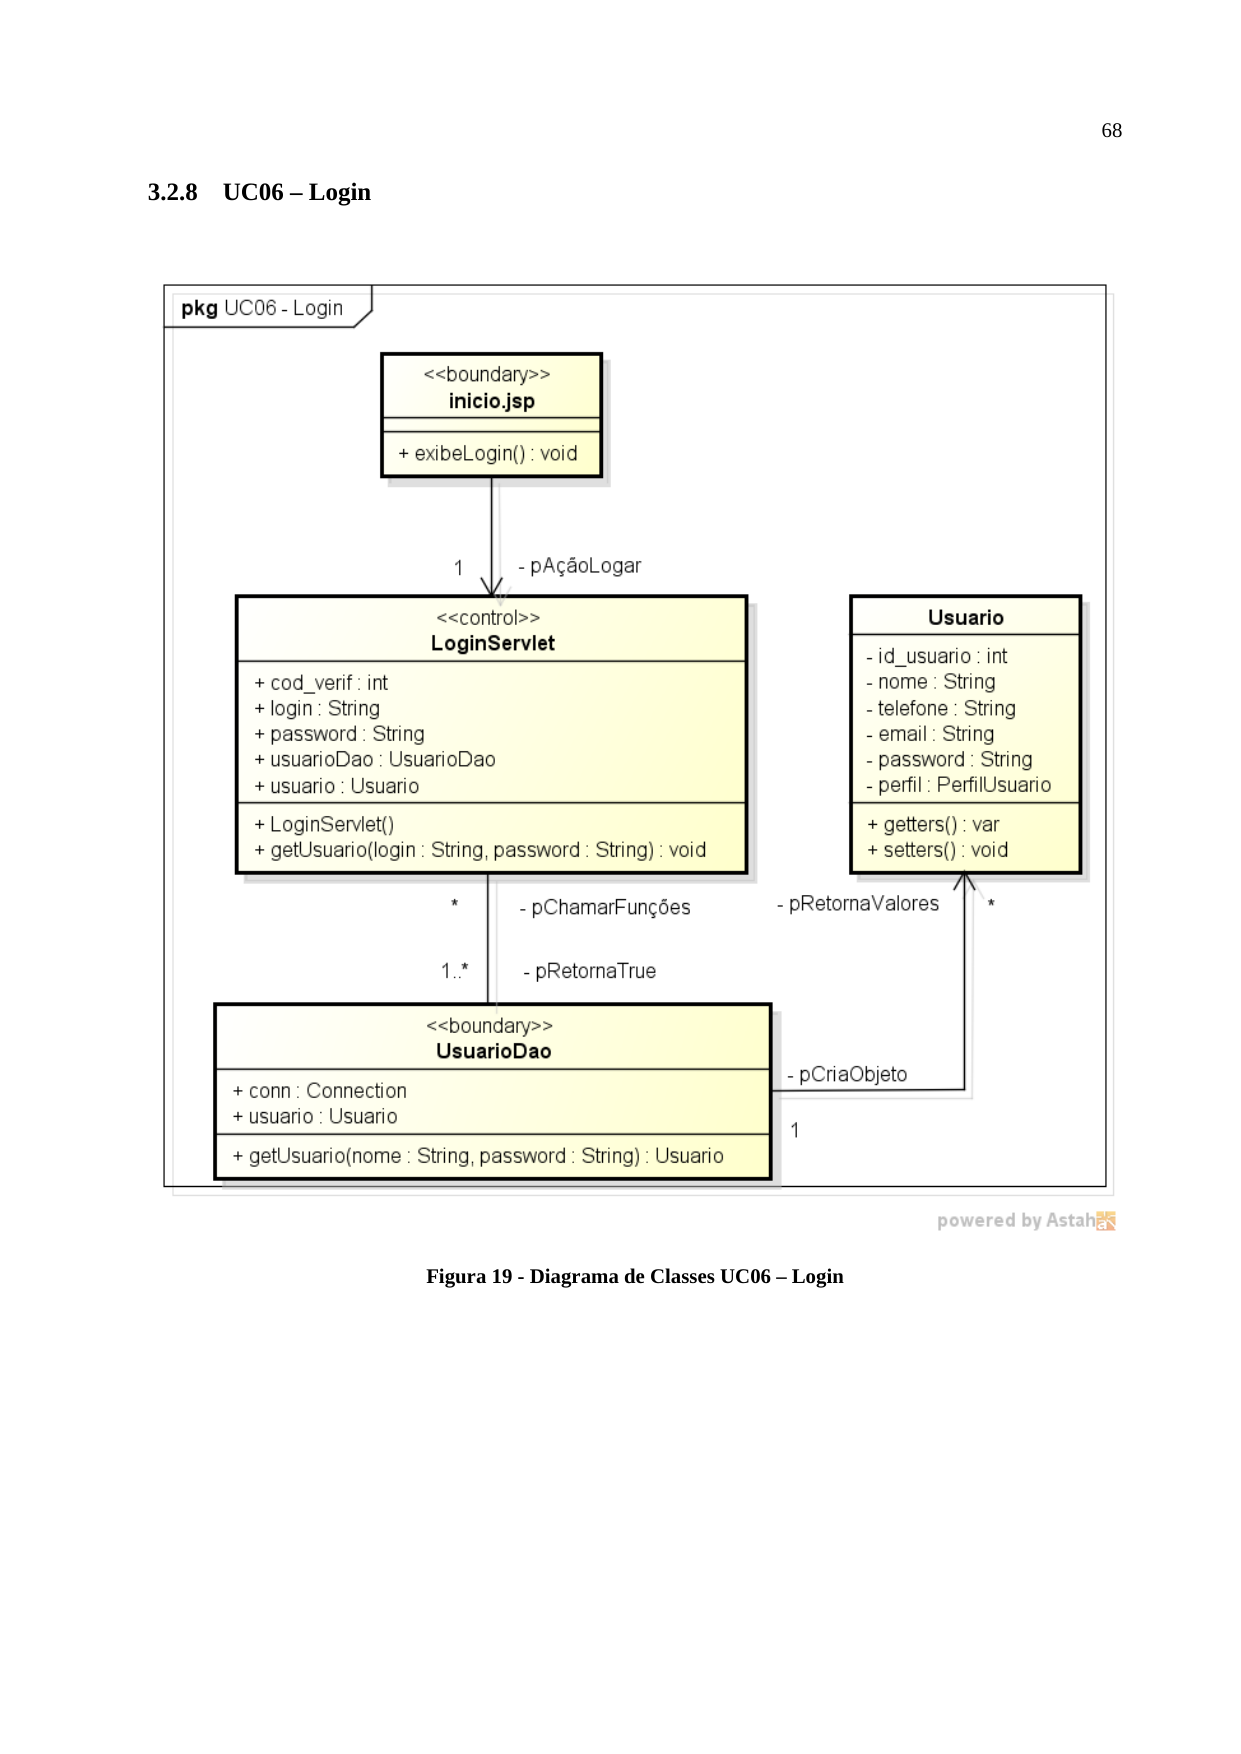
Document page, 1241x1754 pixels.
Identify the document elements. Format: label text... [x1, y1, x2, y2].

picture [147, 268, 1122, 1237]
subtitle UC06 – Login [148, 177, 1122, 206]
